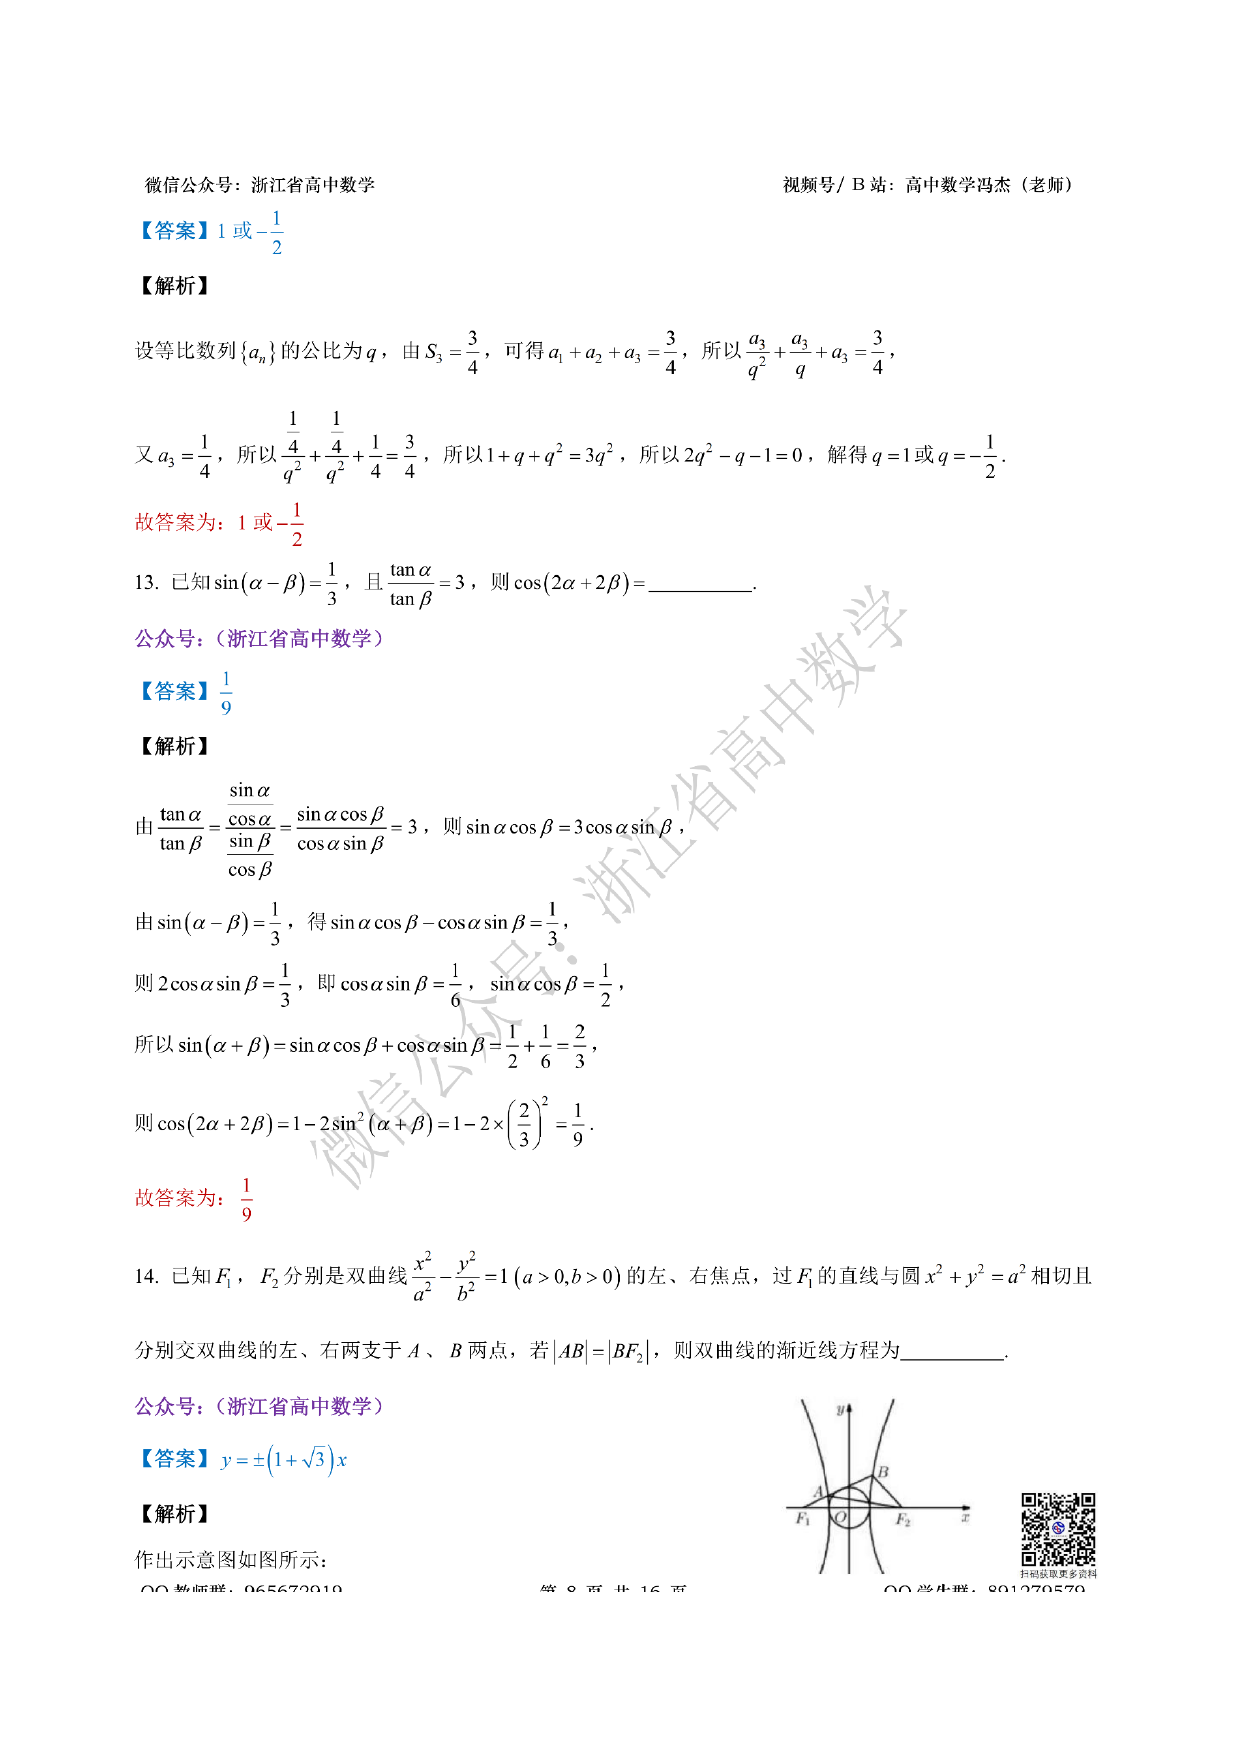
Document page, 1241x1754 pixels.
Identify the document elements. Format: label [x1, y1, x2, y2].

picture [117, 162, 1124, 1592]
